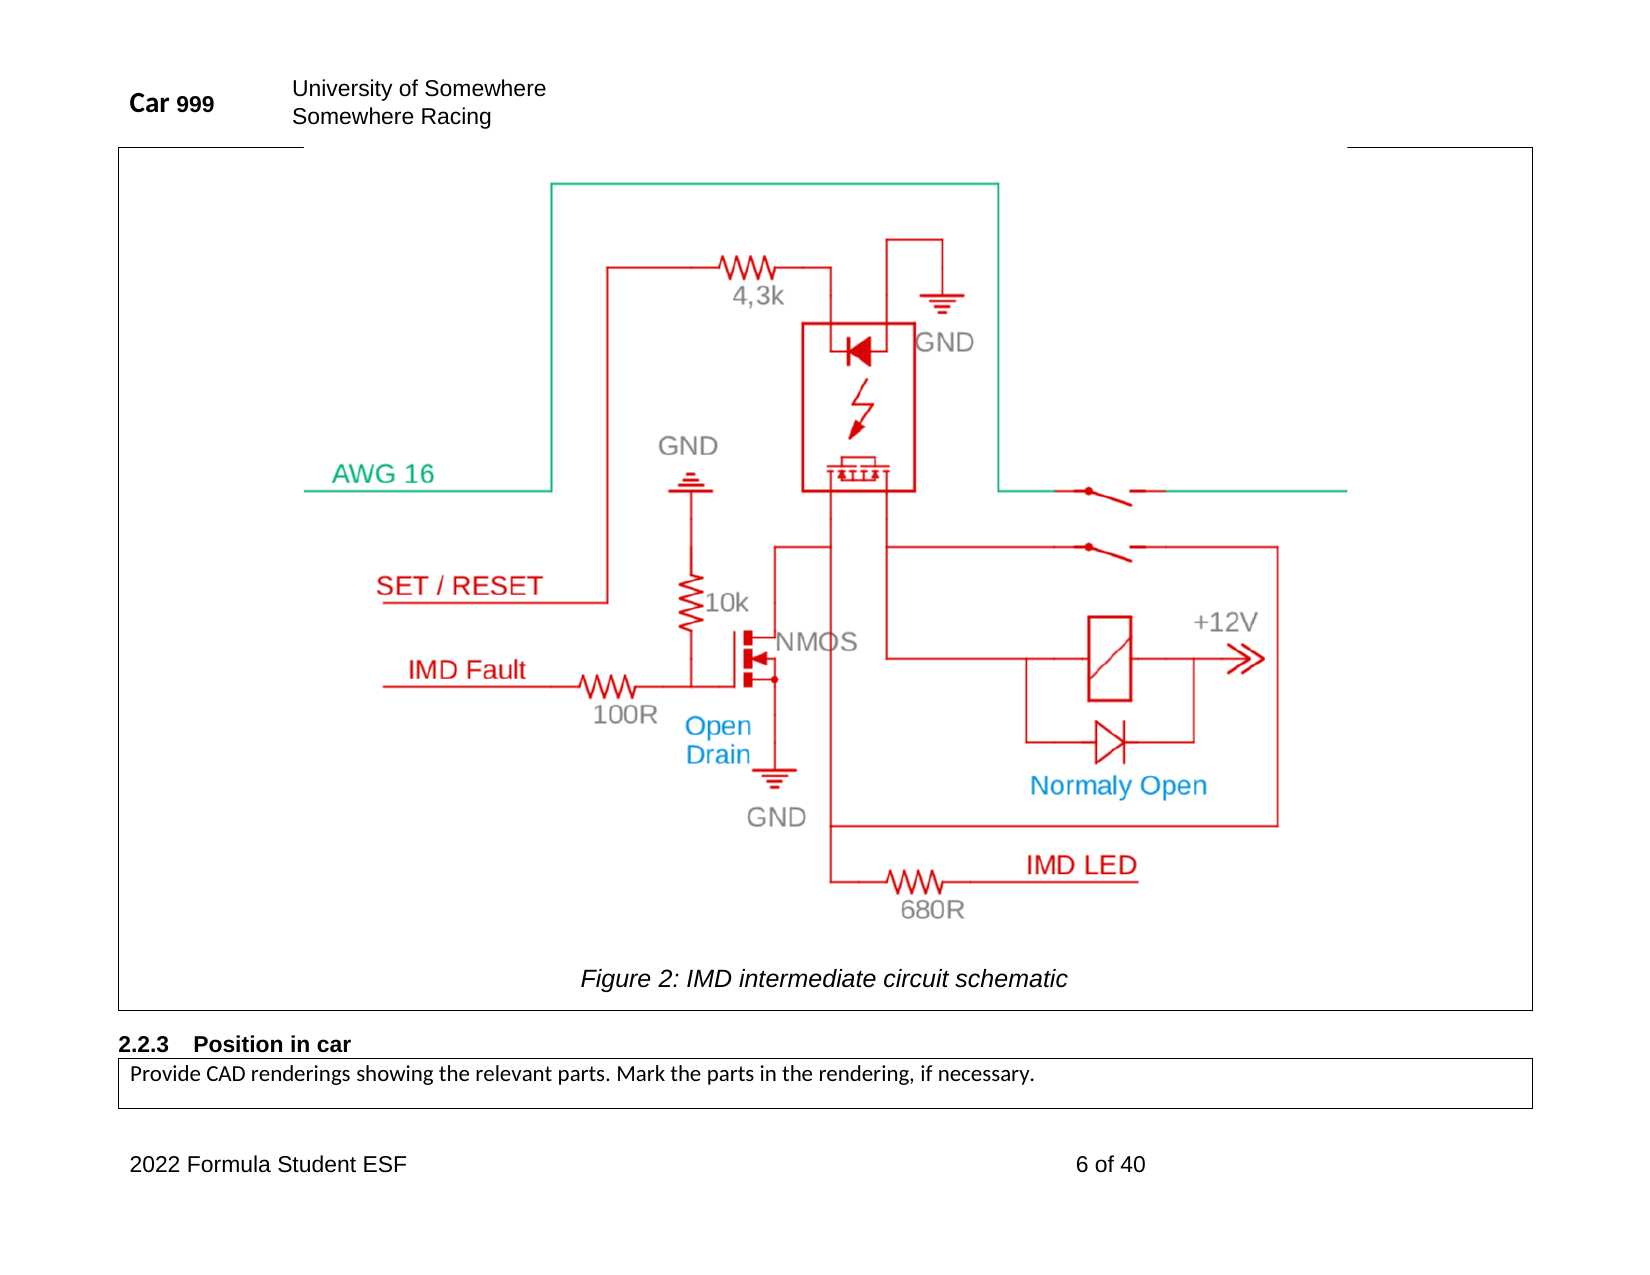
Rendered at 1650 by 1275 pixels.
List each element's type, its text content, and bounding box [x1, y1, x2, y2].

table_header Provide CAD renderings showing the relevant parts. Mark the parts in the rendering, if necessary. [119, 1059, 1532, 1108]
table_header The IMD itself is place in an housing inside the TSAC, the HV+ and HV- are wired directly from the AIR to the IMD housing. The IMD signal output is wired from the IMD to an intermediate circuit which is place in an housing outside of the TSAC. The IMD intermediate circuit is shown below, the SC can be seen in green. To ensure proper connection trough IMD housing and TSAC we use 8STA SOURIAU connectors. Datasheet of the connectors can be found here. To ensure proper wiring inside the TSAC we use AWG22 wire which can handle voltage up to 600Vdc, and temperature over 60°C which is the maximum temperature the TSAC can reach. Full datasheet of the wire can be found here. Figure 2: IMD intermediate circuit schematic [119, 148, 1532, 1009]
picture [303, 147, 1348, 944]
subtitle Position in car [118, 1031, 1532, 1058]
